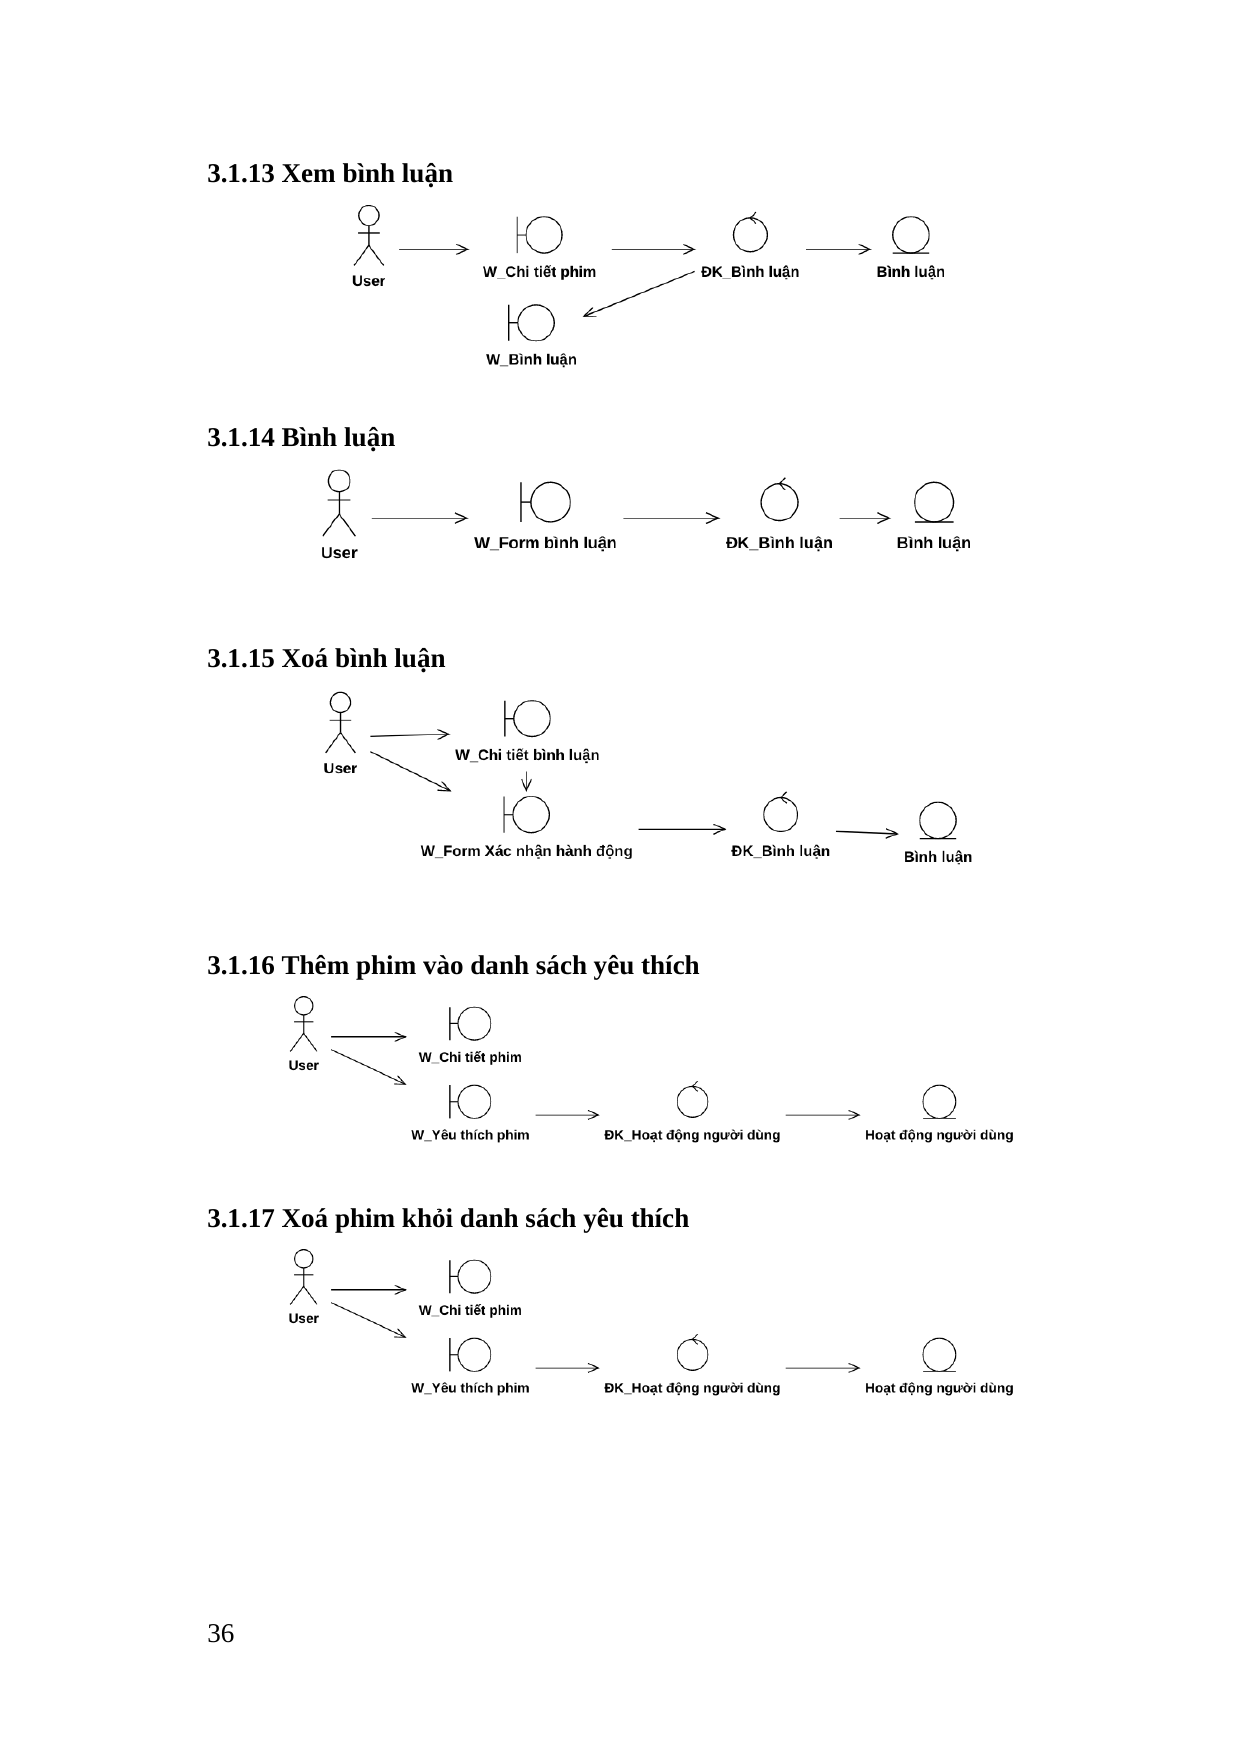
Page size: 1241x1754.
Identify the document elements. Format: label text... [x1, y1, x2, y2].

subtitle 3.1.14 Bình luận [207, 421, 1093, 453]
picture [280, 1242, 1020, 1408]
picture [314, 682, 986, 902]
subtitle 3.1.17 Xoá phim khỏi danh sách yêu thích [207, 1202, 1093, 1233]
subtitle 3.1.13 Xem bình luận [207, 157, 1093, 188]
picture [347, 197, 953, 374]
subtitle 3.1.16 Thêm phim vào danh sách yêu thích [207, 949, 1093, 980]
subtitle 3.1.15 Xoá bình luận [207, 642, 1093, 673]
picture [314, 461, 986, 595]
picture [280, 989, 1020, 1155]
